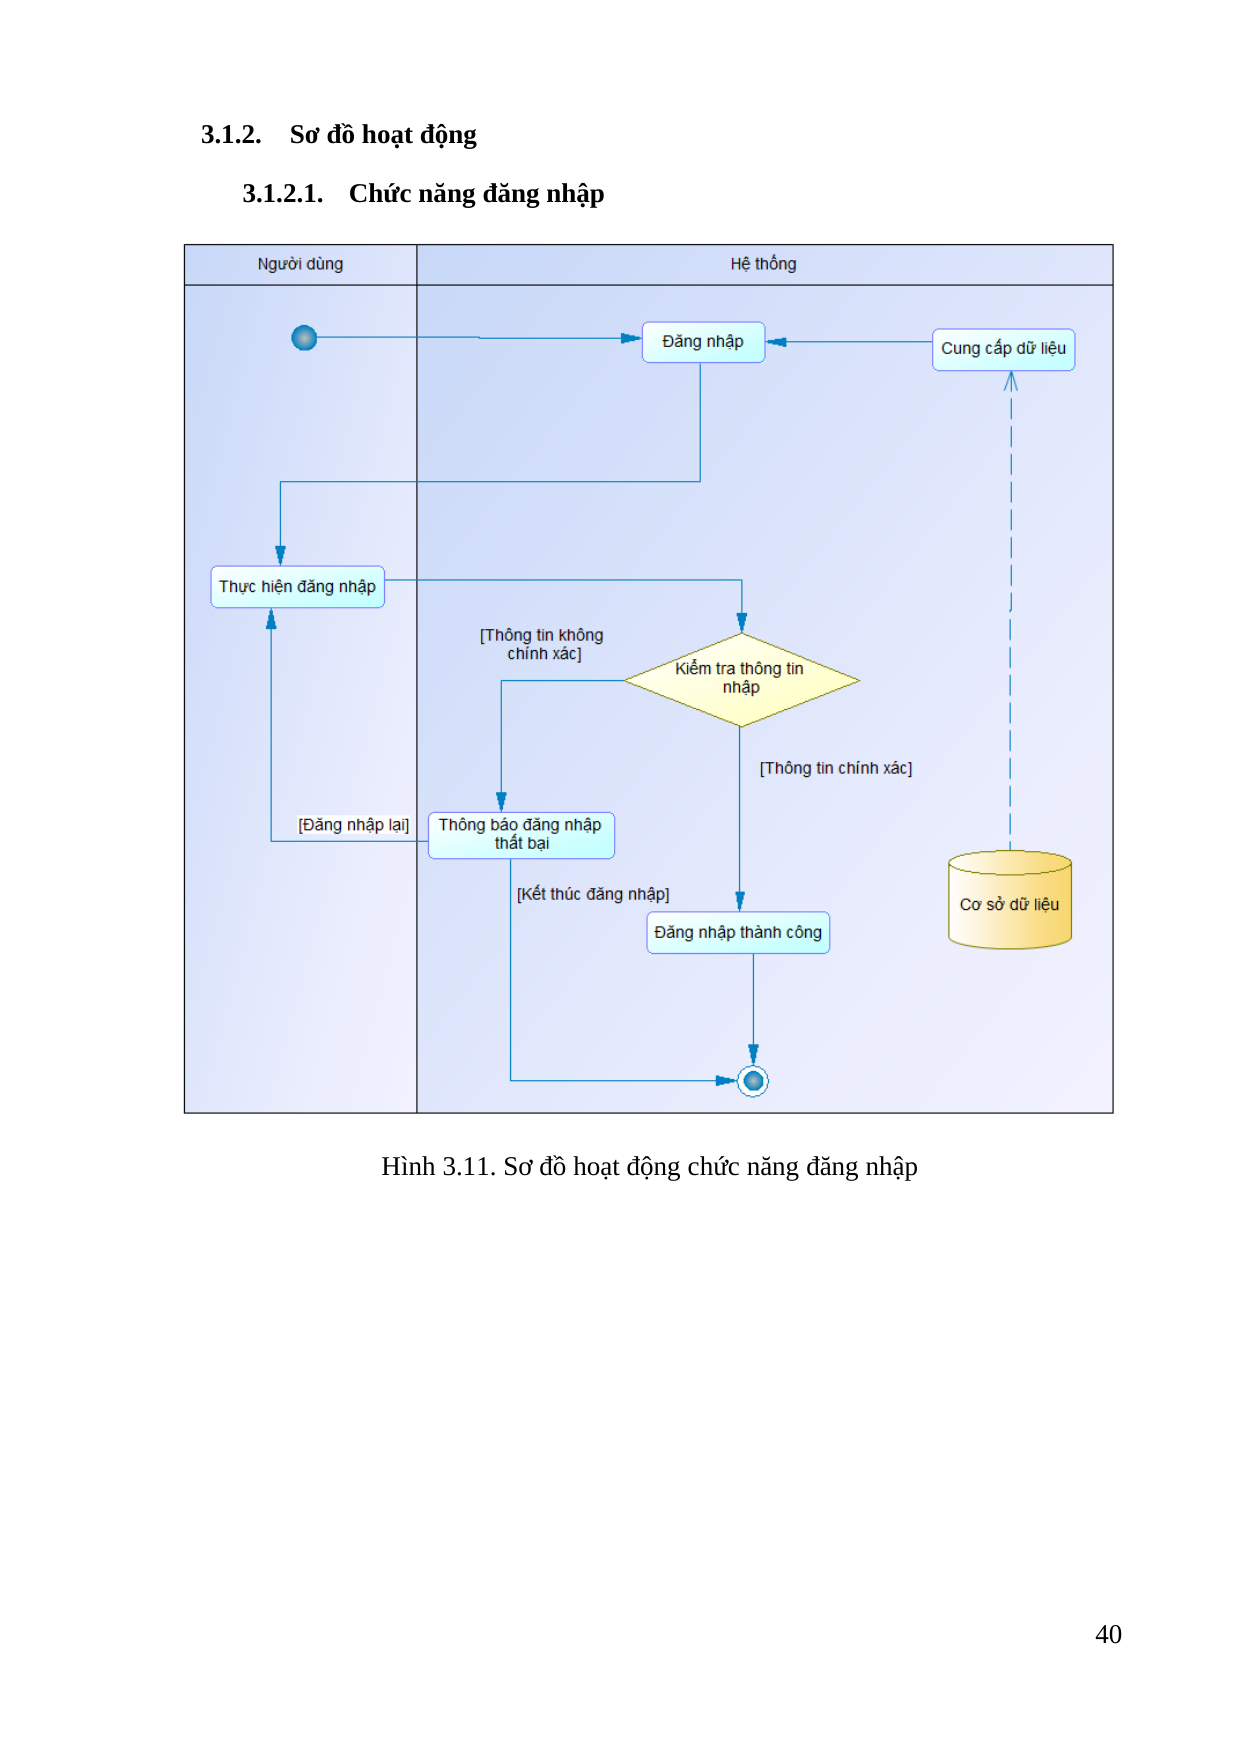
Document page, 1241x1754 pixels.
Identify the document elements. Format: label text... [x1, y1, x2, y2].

subtitle Chức năng đăng nhập [242, 177, 1122, 208]
subtitle Sơ đồ hoạt động [201, 118, 1122, 149]
picture [177, 236, 1123, 1123]
